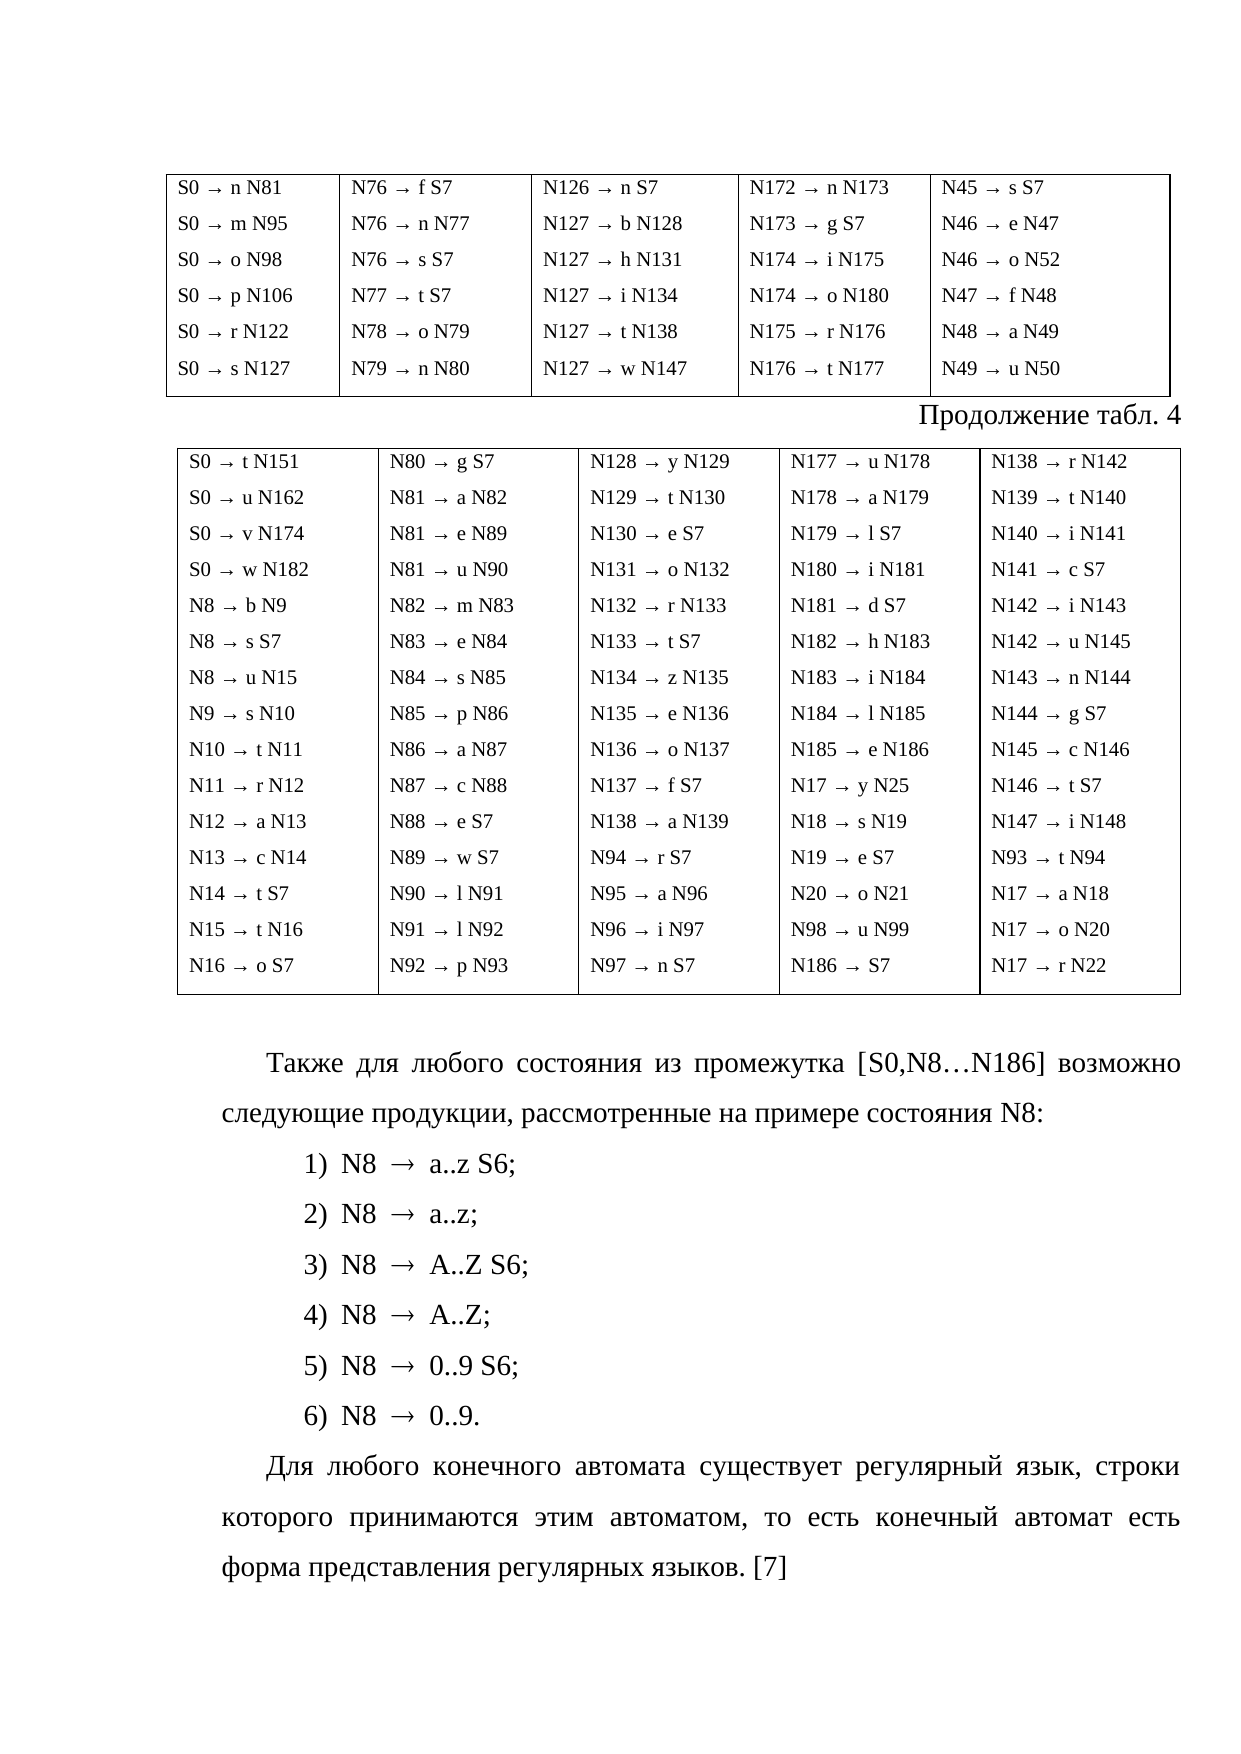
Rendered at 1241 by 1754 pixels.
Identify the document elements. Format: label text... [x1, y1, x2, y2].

text Также для любого состояния из промежутка [S0,N8…N186] возможно следующие продукции, рассмотренные на примере состояния N8: [221, 1045, 1181, 1129]
text Для любого конечного автомата существует регулярный язык, строки которого принимаются этим автоматом, то есть конечный автомат есть форма представления регулярных языков. [7] [221, 1448, 1181, 1583]
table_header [167, 175, 339, 396]
table_header N177 → u N178 N178 → a N179 N179 → l S7 N180 → i N181 N181 → d S7 N182 → h N183 N183 → i N184 N184 → l N185 N185 → e N186 N17 → y N25 N18 → s N19 N19 → e S7 N20 → o N21 N98 → u N99 N186 → S7 [780, 449, 979, 994]
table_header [340, 175, 531, 396]
list N8 a..z; [303, 1196, 1181, 1230]
list N8 a..z S6; [303, 1146, 1181, 1179]
table_header N80 → g S7 N81 → a N82 N81 → e N89 N81 → u N90 N82 → m N83 N83 → e N84 N84 → s N85 N85 → p N86 N86 → a N87 N87 → c N88 N88 → e S7 N89 → w S7 N90 → l N91 N91 → l N92 N92 → p N93 [379, 449, 578, 994]
list N8 A..Z; [303, 1297, 1181, 1331]
list N8 0..9 S6; [303, 1348, 1181, 1381]
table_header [931, 175, 1169, 396]
table_header N128 → y N129 N129 → t N130 N130 → e S7 N131 → o N132 N132 → r N133 N133 → t S7 N134 → z N135 N135 → e N136 N136 → o N137 N137 → f S7 N138 → a N139 N94 → r S7 N95 → a N96 N96 → i N97 N97 → n S7 [579, 449, 779, 994]
table_header N138 → r N142 N139 → t N140 N140 → i N141 N141 → c S7 N142 → i N143 N142 → u N145 N143 → n N144 N144 → g S7 N145 → c N146 N146 → t S7 N147 → i N148 N93 → t N94 N17 → a N18 N17 → o N20 N17 → r N22 [981, 449, 1180, 994]
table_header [739, 175, 930, 396]
list N8 0..9. [303, 1398, 1181, 1432]
table_header S0 → t N151 S0 → u N162 S0 → v N174 S0 → w N182 N8 → b N9 N8 → s S7 N8 → u N15 N9 → s N10 N10 → t N11 N11 → r N12 N12 → a N13 N13 → c N14 N14 → t S7 N15 → t N16 N16 → o S7 [178, 449, 378, 994]
text Продолжение табл. 4 [221, 397, 1181, 431]
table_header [532, 175, 738, 396]
list N8 A..Z S6; [303, 1247, 1181, 1280]
